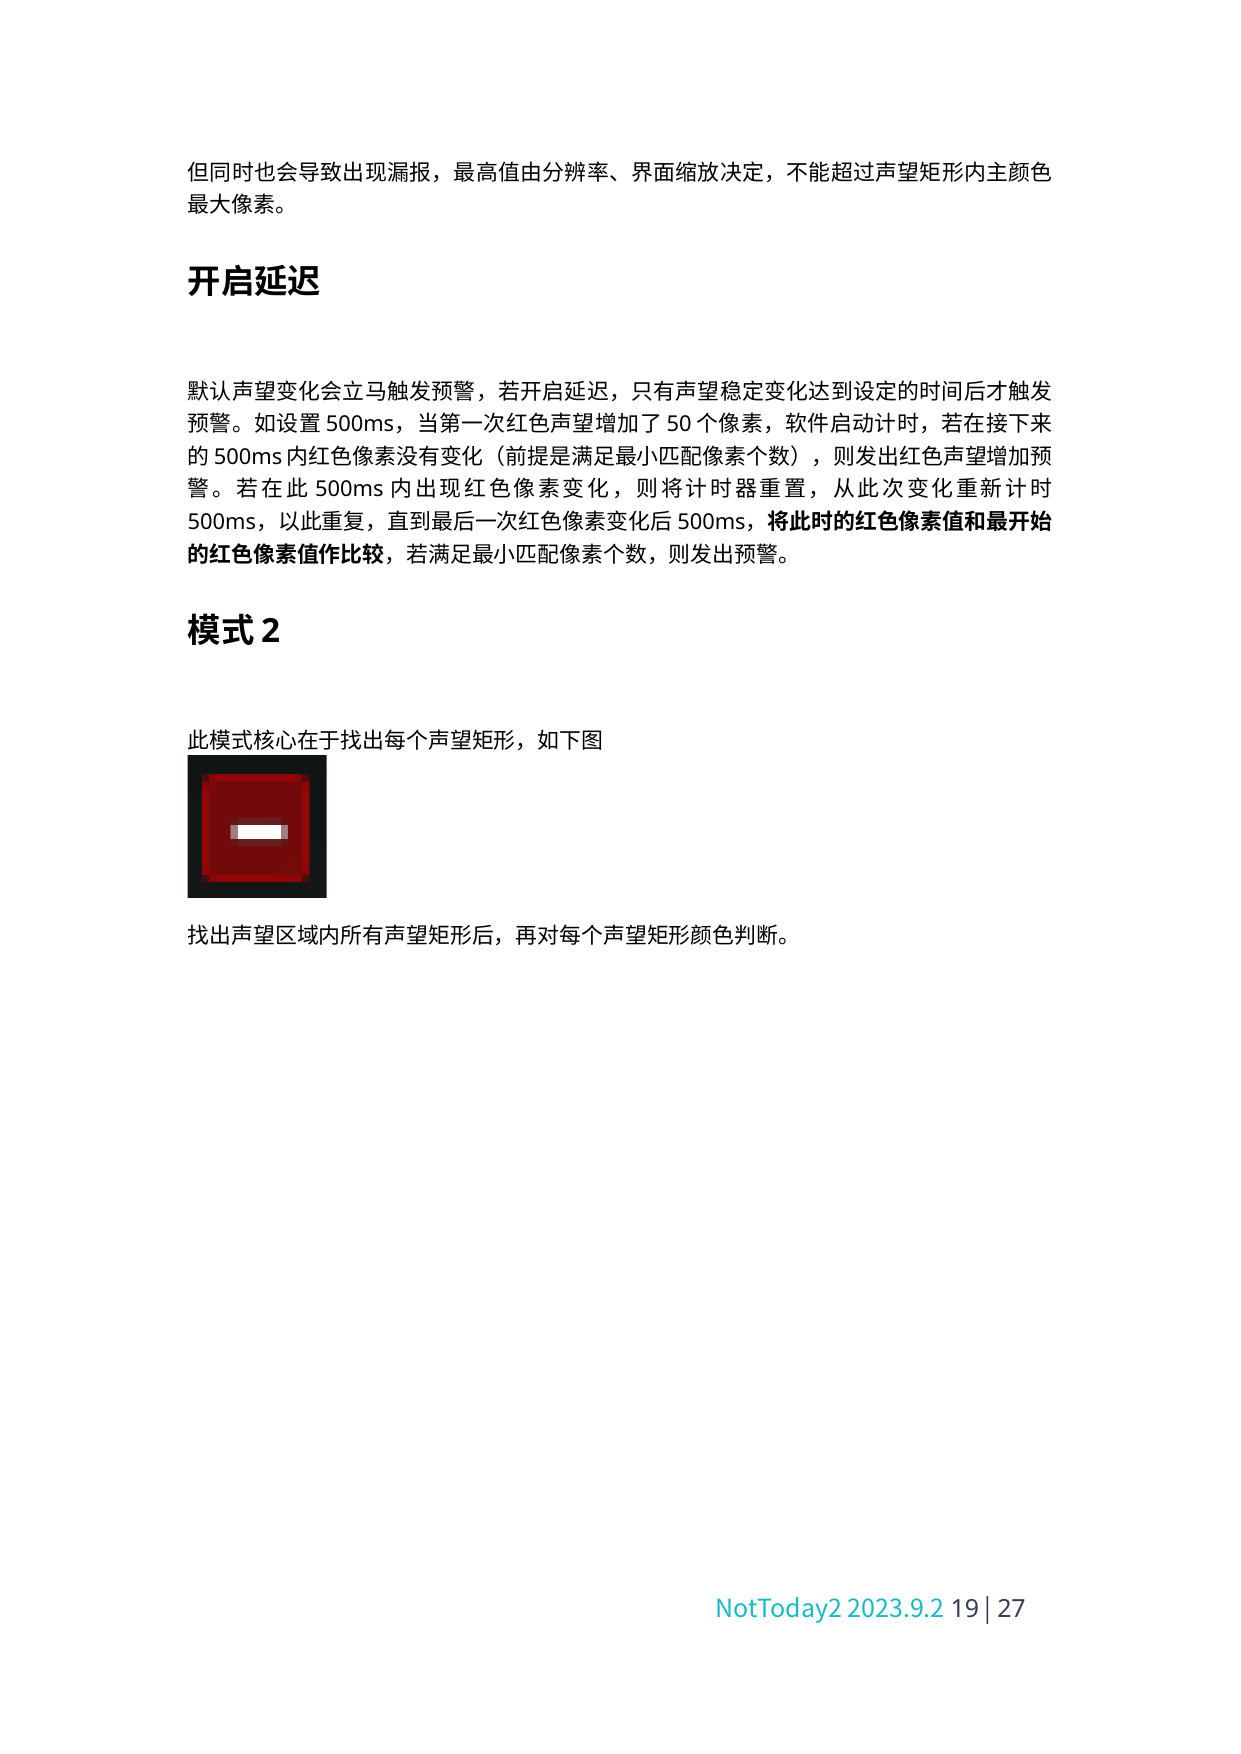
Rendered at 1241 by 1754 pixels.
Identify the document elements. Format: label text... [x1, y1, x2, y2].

subtitle 模式2 [187, 596, 1053, 661]
text 找出声望区域内所有声望矩形后，再对每个声望矩形颜色判断。 [187, 918, 1053, 951]
picture [187, 755, 327, 898]
subtitle 开启延迟 [187, 246, 1053, 311]
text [187, 154, 1053, 219]
text 默认声望变化会立马触发预警，若开启延迟，只有声望稳定变化达到设定的时间后才触发预警。如设置500ms，当第一次红色声望增加了50个像素，软件启动计时，若在接下来的500ms内红色像素没有变化（前提是满足最小匹配像素个数），则发出红色声望增加预警。若在此500ms内出现红色像素变化，则将计时器重置，从此次变化重新计时500ms，以此重复，直到最后一次红色像素变化后500ms，将此时的红色像素值和最开始的红色像素值作比较，若满足最小匹配像素个数，则发出预警。 [187, 374, 1053, 569]
text 此模式核心在于找出每个声望矩形，如下图 [187, 723, 1053, 756]
